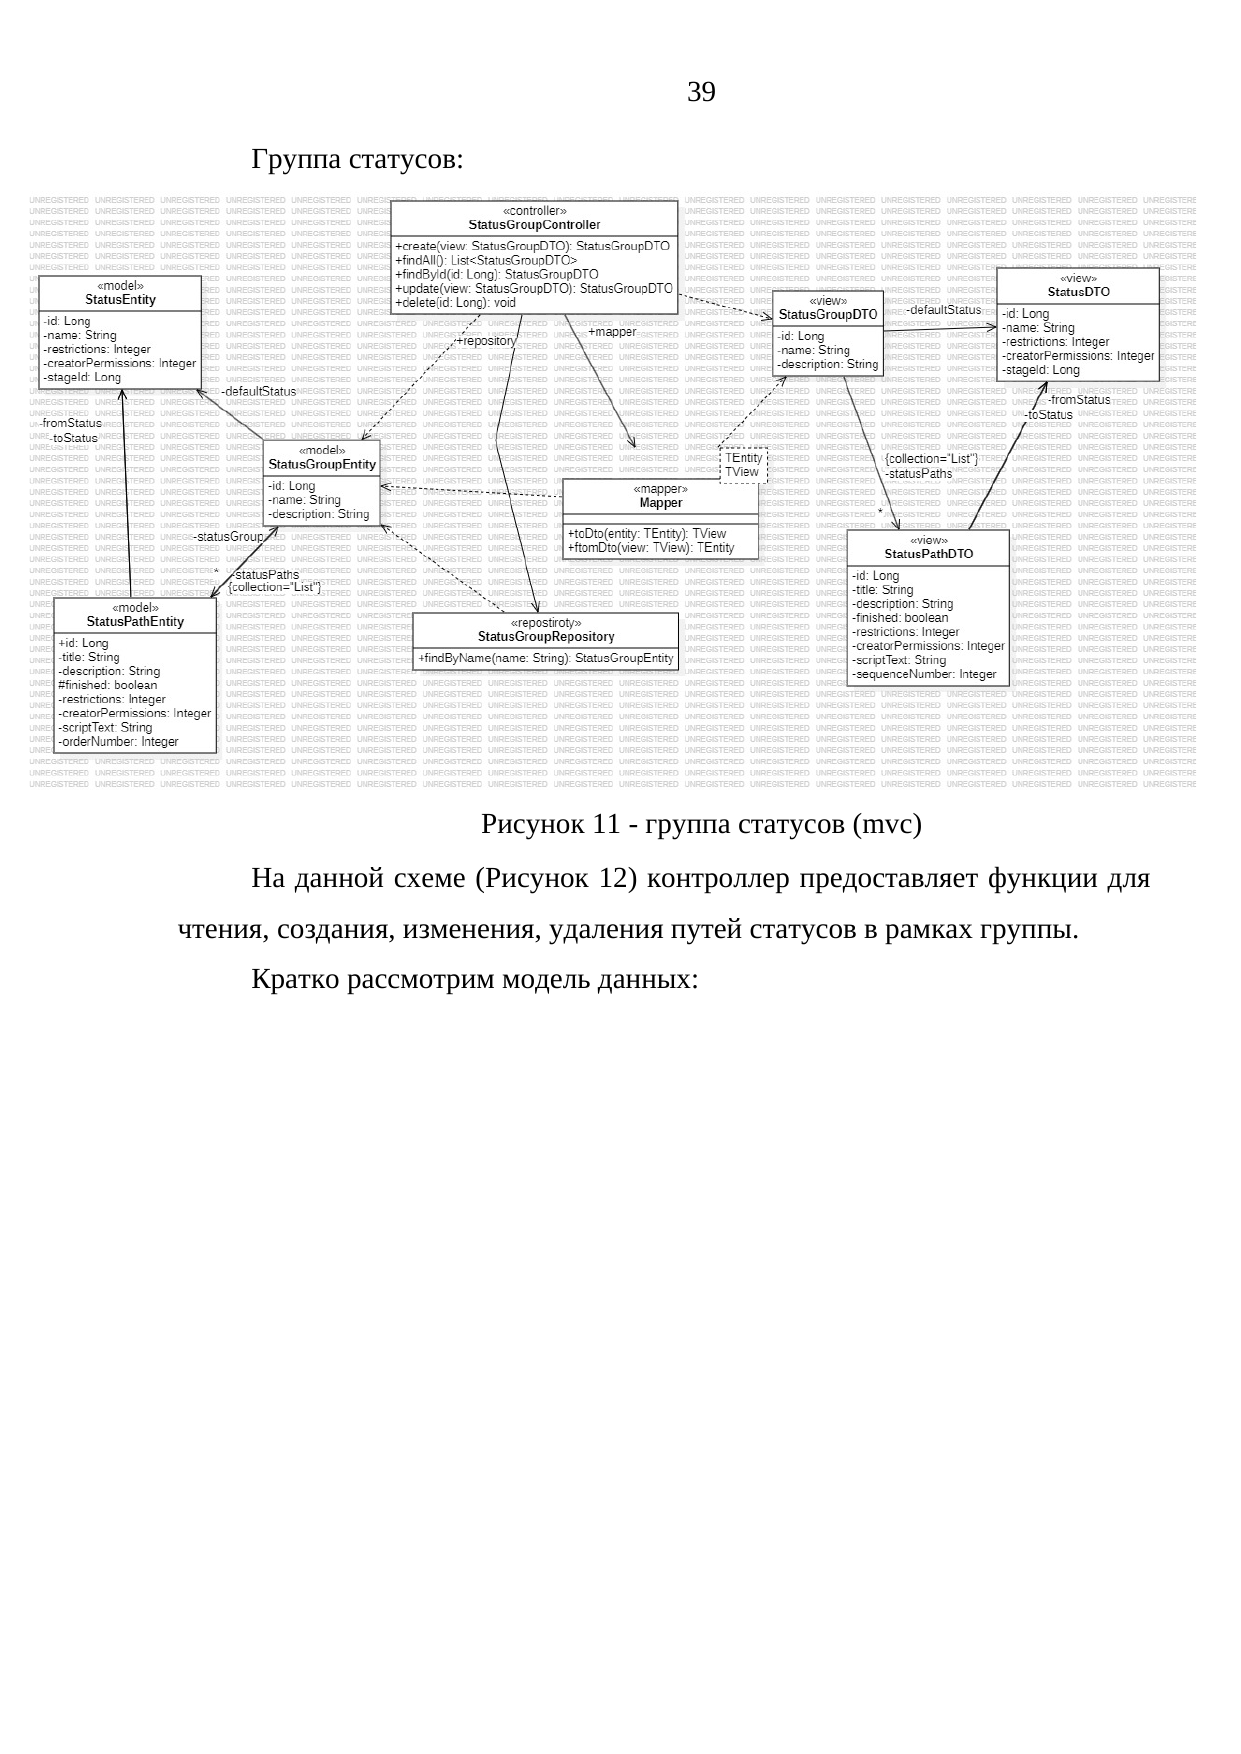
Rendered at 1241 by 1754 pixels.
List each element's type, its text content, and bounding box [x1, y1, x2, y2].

text Группа статусов: [29, 141, 1152, 191]
text Рисунок 11 - группа статусов (mvc) [177, 806, 1152, 840]
picture [29, 191, 1197, 790]
text На данной схеме (Рисунок 12) контроллер предоставляет функции для чтения, создания, изменения, удаления путей статусов в рамках группы. [177, 861, 1152, 944]
text Кратко рассмотрим модель данных: [177, 961, 1152, 995]
